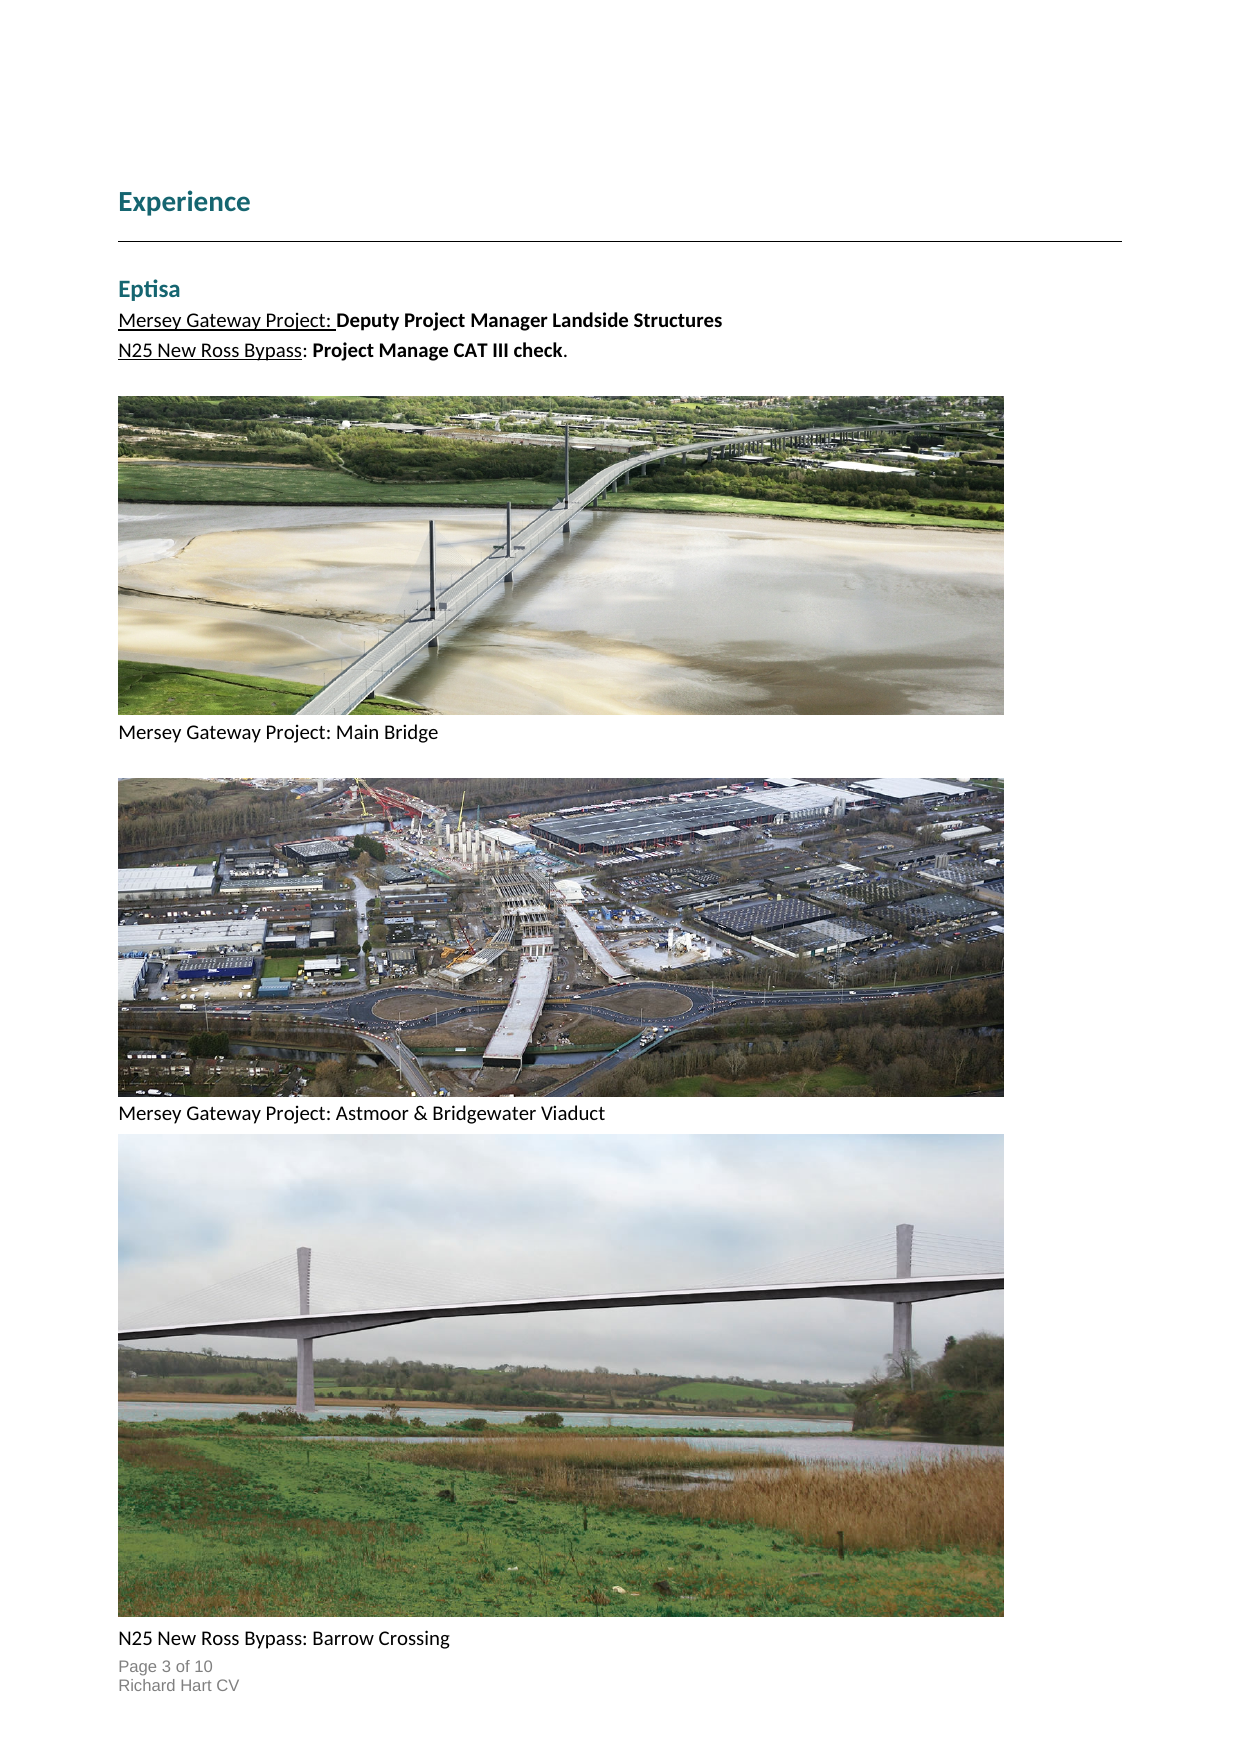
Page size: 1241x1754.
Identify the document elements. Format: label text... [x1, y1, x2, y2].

text Mersey Gateway Project: Deputy Project Manager Landside Structures [118, 308, 1122, 333]
picture [118, 1134, 1004, 1617]
text N25 New Ross Bypass: Project Manage CAT III check. [118, 337, 1122, 363]
text Mersey Gateway Project: Astmoor & Bridgewater Viaduct [118, 1101, 1122, 1126]
text N25 New Ross Bypass: Barrow Crossing [118, 1625, 1122, 1650]
subtitle Experience [118, 183, 1122, 219]
text Mersey Gateway Project: Main Bridge [118, 719, 1122, 744]
picture [118, 396, 1004, 715]
subtitle Eptisa [118, 273, 1122, 303]
picture [118, 778, 1004, 1097]
